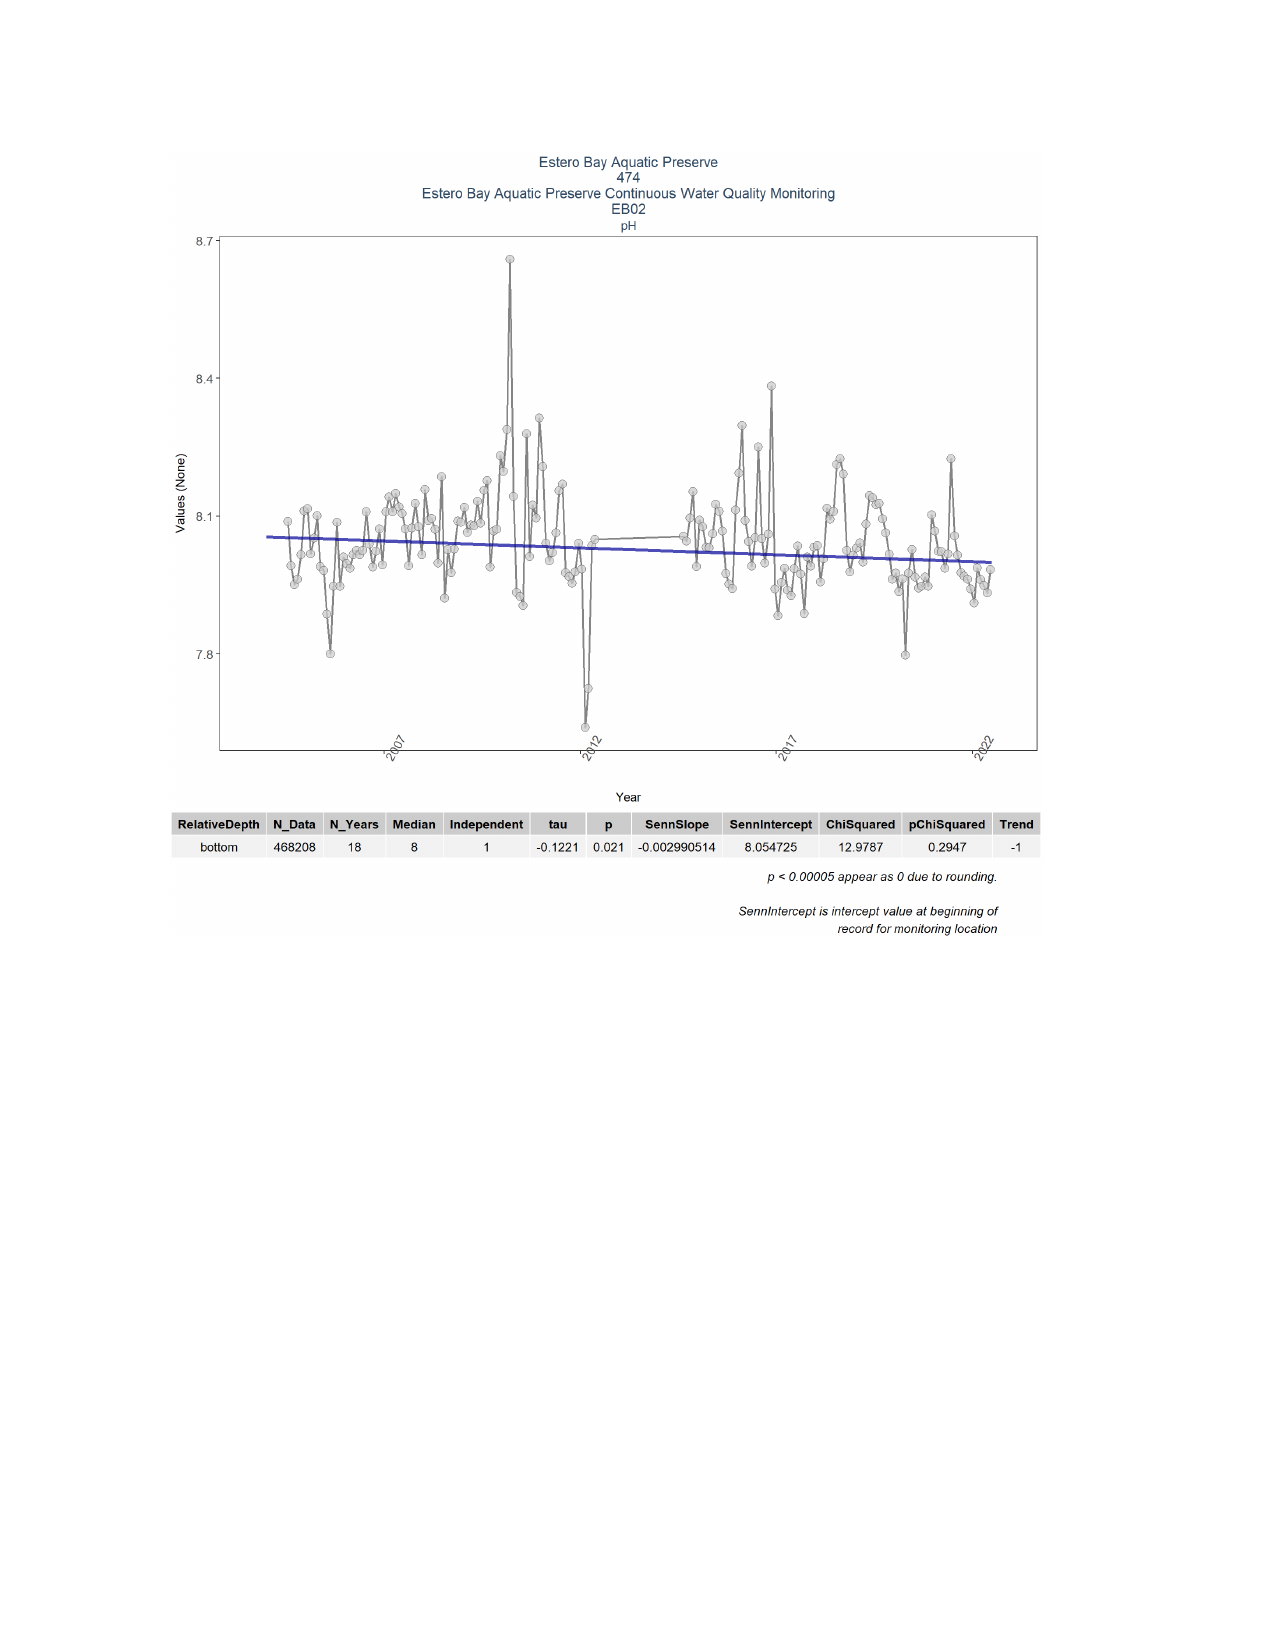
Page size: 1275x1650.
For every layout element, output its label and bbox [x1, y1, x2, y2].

picture [168, 150, 1044, 938]
